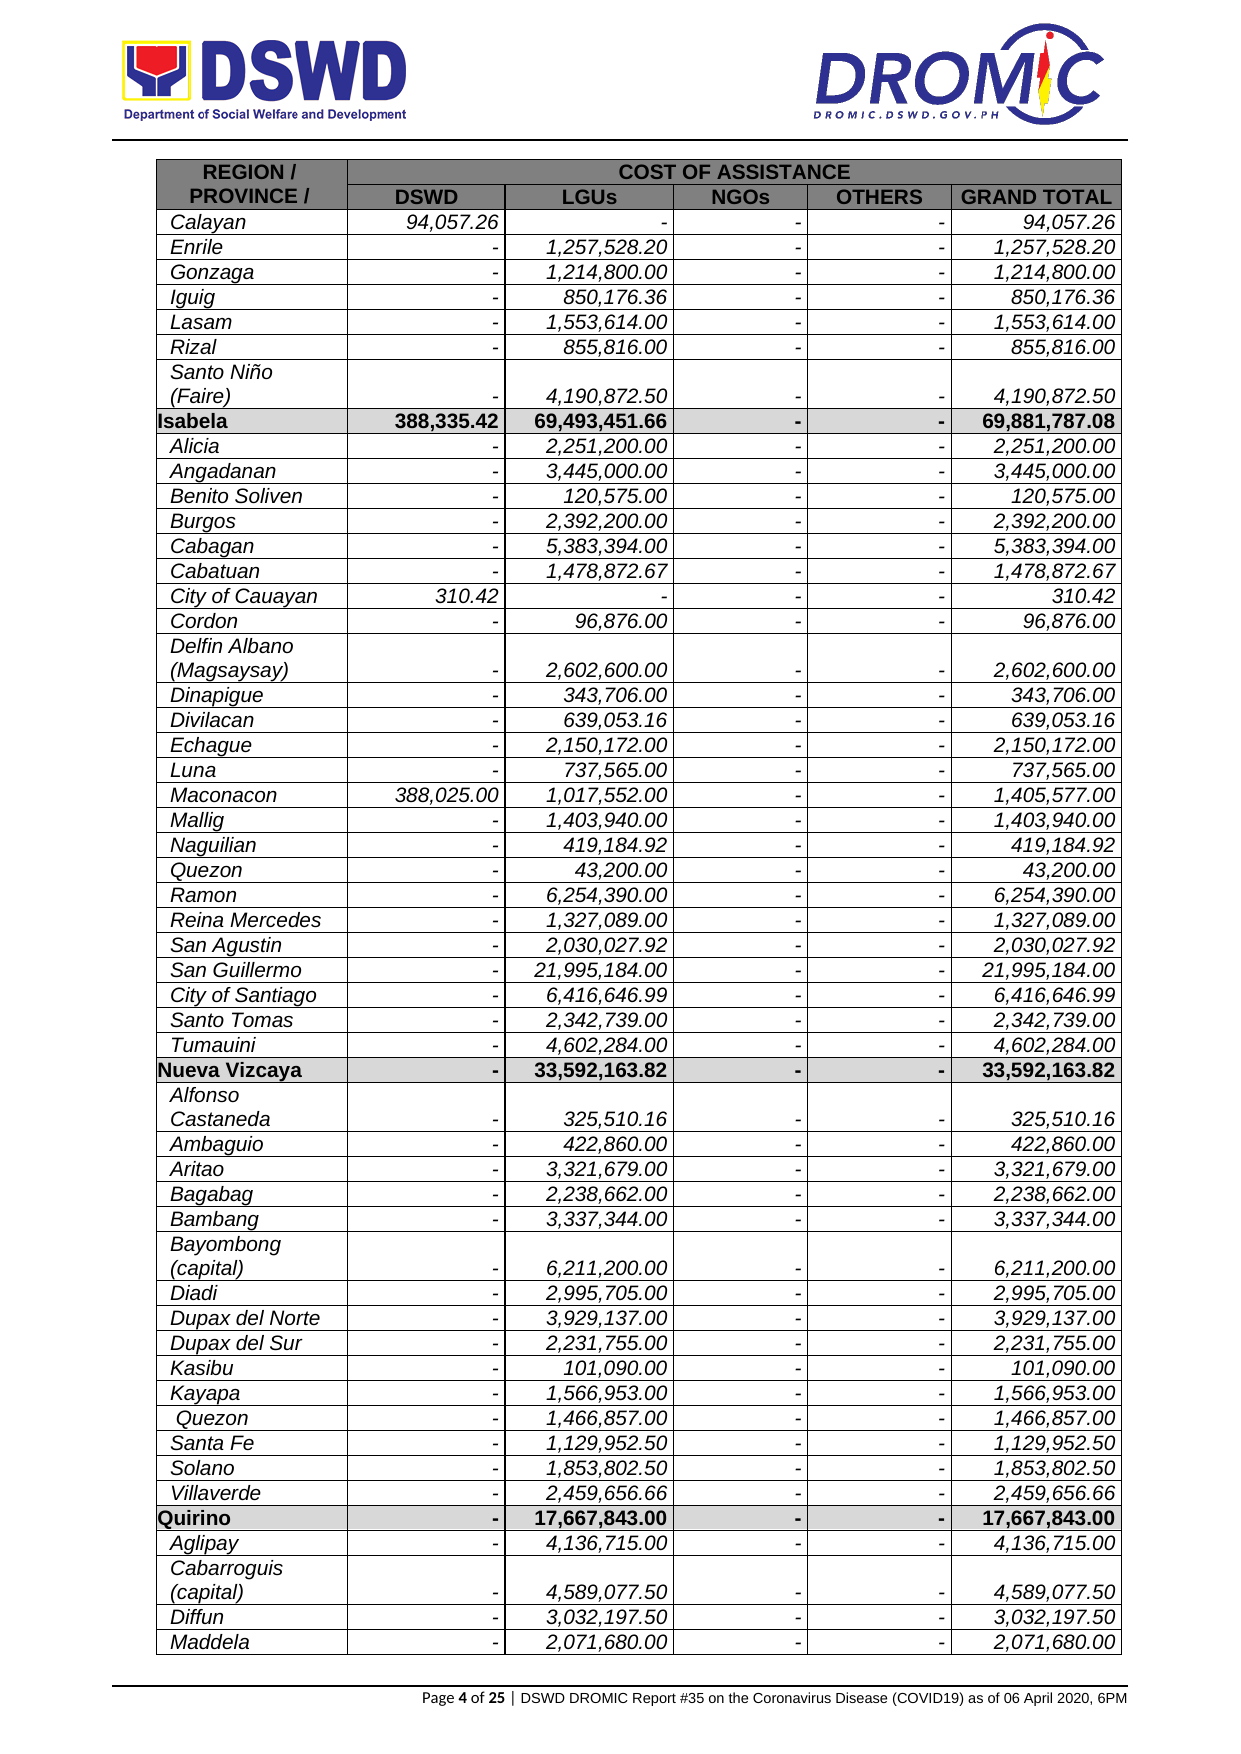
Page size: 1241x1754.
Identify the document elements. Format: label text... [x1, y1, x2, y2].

table_cell - [348, 1406, 504, 1429]
table_cell - [348, 235, 504, 259]
table_cell 1,466,857.00 [506, 1406, 673, 1429]
table_cell Kasibu [169, 1356, 347, 1379]
table_cell [157, 883, 169, 907]
table_cell - [808, 1556, 951, 1603]
picture [781, 23, 1133, 125]
table_cell [157, 1481, 169, 1504]
table_cell 2,459,656.66 [506, 1481, 673, 1504]
table_cell 1,327,089.00 [952, 908, 1121, 932]
table_cell - [674, 1456, 807, 1479]
table_cell [157, 983, 169, 1007]
table_cell 419,184.92 [952, 833, 1121, 857]
table_cell Diffun [169, 1605, 347, 1628]
table_cell 94,057.26 [952, 210, 1121, 234]
table_cell - [808, 758, 951, 782]
table_cell [157, 808, 169, 832]
table_cell Dupax del Sur [169, 1331, 347, 1354]
table_cell 6,254,390.00 [506, 883, 673, 907]
table_cell Rizal [169, 335, 347, 359]
table_cell Alicia [169, 434, 347, 458]
table_cell - [808, 1531, 951, 1554]
table_cell Bagabag [169, 1182, 347, 1206]
table_cell LGUs [506, 185, 673, 209]
table_cell OTHERS [808, 185, 951, 209]
table_cell - [348, 1431, 504, 1454]
table_cell Aglipay [169, 1531, 347, 1554]
table_cell - [348, 1331, 504, 1354]
table_cell 1,327,089.00 [506, 908, 673, 932]
table_cell - [808, 484, 951, 508]
table_cell - [674, 434, 807, 458]
table_cell - [348, 1556, 504, 1603]
table_cell [157, 1431, 169, 1454]
table_cell - [674, 783, 807, 807]
table_cell - [808, 559, 951, 583]
table_cell - [348, 1306, 504, 1329]
table_cell [157, 634, 169, 682]
table_cell - [674, 310, 807, 334]
table_cell Santo Niño (Faire) [169, 360, 347, 408]
table_cell 1,214,800.00 [506, 260, 673, 284]
table_cell 4,190,872.50 [506, 360, 673, 408]
table_cell - [348, 1356, 504, 1379]
table_cell City of Cauayan [169, 584, 347, 608]
table_cell [157, 310, 169, 334]
table_cell [157, 1630, 169, 1653]
table_cell 2,392,200.00 [506, 509, 673, 533]
table_cell - [808, 434, 951, 458]
table_cell Bayombong (capital) [169, 1232, 347, 1279]
table_cell 639,053.16 [506, 708, 673, 732]
table_cell - [674, 758, 807, 782]
table_cell 2,071,680.00 [506, 1630, 673, 1653]
table_cell - [674, 883, 807, 907]
table_cell [157, 1531, 169, 1554]
table_cell - [808, 1605, 951, 1628]
table_cell - [348, 609, 504, 633]
table_cell - [674, 983, 807, 1007]
table_cell - [674, 1281, 807, 1304]
table_cell [157, 360, 169, 408]
table_cell [157, 1556, 169, 1603]
table_cell - [348, 933, 504, 957]
table_cell Dinapigue [169, 683, 347, 707]
table_cell - [808, 1033, 951, 1057]
table_cell - [674, 683, 807, 707]
table_cell 1,405,577.00 [952, 783, 1121, 807]
table_cell 101,090.00 [952, 1356, 1121, 1379]
table_cell - [808, 808, 951, 832]
table_cell San Agustin [169, 933, 347, 957]
table_cell 96,876.00 [506, 609, 673, 633]
table_cell [157, 833, 169, 857]
table_cell - [808, 335, 951, 359]
table_cell - [674, 210, 807, 234]
table_cell - [674, 908, 807, 932]
table_cell 96,876.00 [952, 609, 1121, 633]
table_cell Cordon [169, 609, 347, 633]
table_cell 3,445,000.00 [952, 459, 1121, 483]
table_cell 1,214,800.00 [952, 260, 1121, 284]
table_cell 1,478,872.67 [952, 559, 1121, 583]
table_cell [157, 260, 169, 284]
table_cell 343,706.00 [506, 683, 673, 707]
table_cell Enrile [169, 235, 347, 259]
table_cell - [674, 1207, 807, 1231]
table_cell - [674, 1356, 807, 1379]
table_cell - [808, 235, 951, 259]
table_cell - [808, 958, 951, 982]
table_cell - [808, 1083, 951, 1131]
table_cell Gonzaga [169, 260, 347, 284]
table_cell - [808, 1232, 951, 1279]
table_cell - [674, 634, 807, 682]
table_cell - [348, 360, 504, 408]
table_cell - [674, 509, 807, 533]
table_cell 4,136,715.00 [952, 1531, 1121, 1554]
table_cell 2,342,739.00 [506, 1008, 673, 1032]
table_cell 3,337,344.00 [952, 1207, 1121, 1231]
table_cell - [348, 434, 504, 458]
table_cell 120,575.00 [506, 484, 673, 508]
table_cell - [808, 584, 951, 608]
table_cell [157, 1406, 169, 1429]
table_cell 6,254,390.00 [952, 883, 1121, 907]
table_cell - [348, 559, 504, 583]
table_cell 1,129,952.50 [952, 1431, 1121, 1454]
table_cell 120,575.00 [952, 484, 1121, 508]
table_cell - [348, 335, 504, 359]
table_cell [157, 758, 169, 782]
table_cell - [674, 1008, 807, 1032]
table_cell - [348, 1456, 504, 1479]
table_cell Kayapa [169, 1381, 347, 1404]
table_cell - [808, 733, 951, 757]
table_cell Diadi [169, 1281, 347, 1304]
table_cell [157, 534, 169, 558]
table_cell - [348, 1008, 504, 1032]
table_cell - [674, 1033, 807, 1057]
table_cell [157, 933, 169, 957]
table_cell 3,445,000.00 [506, 459, 673, 483]
table_cell - [808, 1058, 951, 1082]
table_cell - [506, 210, 673, 234]
table_cell - [808, 609, 951, 633]
table_cell 737,565.00 [952, 758, 1121, 782]
table_cell 1,466,857.00 [952, 1406, 1121, 1429]
table_cell - [674, 1381, 807, 1404]
table_cell [157, 1157, 169, 1181]
table_cell - [348, 1531, 504, 1554]
table_cell 21,995,184.00 [952, 958, 1121, 982]
table_cell 422,860.00 [952, 1132, 1121, 1156]
table_cell 850,176.36 [952, 285, 1121, 309]
table_cell - [674, 1157, 807, 1181]
table_cell 33,592,163.82 [952, 1058, 1121, 1082]
table_cell [157, 1306, 169, 1329]
table_cell - [348, 808, 504, 832]
table_cell - [674, 1431, 807, 1454]
table_cell 6,211,200.00 [506, 1232, 673, 1279]
table_cell - [674, 933, 807, 957]
table_cell - [808, 983, 951, 1007]
table_cell - [808, 708, 951, 732]
table_cell Luna [169, 758, 347, 782]
table_cell - [348, 484, 504, 508]
table_cell Solano [169, 1456, 347, 1479]
table_cell - [674, 285, 807, 309]
table_header REGION / PROVINCE / MUNICIPALITY [157, 160, 347, 209]
table_cell - [348, 1207, 504, 1231]
table_cell - [348, 1481, 504, 1504]
table_cell - [348, 1182, 504, 1206]
table_cell 1,478,872.67 [506, 559, 673, 583]
table_cell 3,929,137.00 [506, 1306, 673, 1329]
table_cell - [808, 1456, 951, 1479]
table_cell Bambang [169, 1207, 347, 1231]
table_cell [157, 484, 169, 508]
table_cell - [808, 933, 951, 957]
table_cell - [808, 1157, 951, 1181]
table_cell 69,493,451.66 [506, 409, 673, 433]
table_cell - [674, 1406, 807, 1429]
table_cell 3,337,344.00 [506, 1207, 673, 1231]
table_cell - [348, 634, 504, 682]
table_cell City of Santiago [169, 983, 347, 1007]
table_cell 17,667,843.00 [952, 1506, 1121, 1529]
table_cell 6,416,646.99 [952, 983, 1121, 1007]
table_cell [157, 609, 169, 633]
table_cell - [808, 1506, 951, 1529]
table_cell - [808, 1481, 951, 1504]
table_cell - [506, 584, 673, 608]
table_cell - [348, 1381, 504, 1404]
table_cell 5,383,394.00 [506, 534, 673, 558]
table_cell - [348, 1506, 504, 1529]
table_cell 2,995,705.00 [506, 1281, 673, 1304]
table_cell GRAND TOTAL [952, 185, 1121, 209]
table_cell 850,176.36 [506, 285, 673, 309]
table_cell 2,030,027.92 [506, 933, 673, 957]
table_cell [157, 1331, 169, 1354]
table_cell - [348, 833, 504, 857]
table_cell [157, 235, 169, 259]
table_cell - [808, 858, 951, 882]
table_cell Cabatuan [169, 559, 347, 583]
table_cell - [808, 1630, 951, 1653]
table_cell - [348, 285, 504, 309]
table_cell 1,553,614.00 [506, 310, 673, 334]
table_cell - [674, 534, 807, 558]
table_cell 4,602,284.00 [506, 1033, 673, 1057]
table_cell Benito Soliven [169, 484, 347, 508]
table_cell - [674, 1132, 807, 1156]
table_cell - [808, 883, 951, 907]
table_cell Iguig [169, 285, 347, 309]
table_cell 69,881,787.08 [952, 409, 1121, 433]
table_cell 1,403,940.00 [952, 808, 1121, 832]
table_cell 3,929,137.00 [952, 1306, 1121, 1329]
table_cell [157, 459, 169, 483]
table_cell 17,667,843.00 [506, 1506, 673, 1529]
table_cell [157, 285, 169, 309]
table_cell 737,565.00 [506, 758, 673, 782]
table_cell 2,030,027.92 [952, 933, 1121, 957]
table_cell - [348, 509, 504, 533]
table_cell Divilacan [169, 708, 347, 732]
table_cell [157, 509, 169, 533]
table_cell - [674, 1531, 807, 1554]
table_cell Maconacon [169, 783, 347, 807]
table_cell - [674, 459, 807, 483]
table_cell [157, 1605, 169, 1628]
table_cell 3,321,679.00 [506, 1157, 673, 1181]
table_cell - [348, 758, 504, 782]
table_cell Ambaguio [169, 1132, 347, 1156]
table_cell San Guillermo [169, 958, 347, 982]
table_cell [157, 1456, 169, 1479]
table_cell - [348, 260, 504, 284]
table_cell 2,238,662.00 [506, 1182, 673, 1206]
table_cell - [808, 360, 951, 408]
table_cell - [348, 534, 504, 558]
table_cell - [808, 459, 951, 483]
table_cell DSWD [348, 185, 504, 209]
table_cell - [808, 1356, 951, 1379]
table_cell - [808, 783, 951, 807]
table_cell - [674, 733, 807, 757]
table_cell Mallig [169, 808, 347, 832]
table_cell - [674, 559, 807, 583]
table_cell [157, 1281, 169, 1304]
table_cell - [348, 958, 504, 982]
table_cell [157, 434, 169, 458]
table_cell Naguilian [169, 833, 347, 857]
table_cell 1,257,528.20 [506, 235, 673, 259]
table_cell Alfonso Castaneda [169, 1083, 347, 1131]
table_cell [157, 1182, 169, 1206]
table_cell [157, 1132, 169, 1156]
table_cell 855,816.00 [506, 335, 673, 359]
table_cell 2,150,172.00 [952, 733, 1121, 757]
table_cell [157, 1008, 169, 1032]
table_cell 2,071,680.00 [952, 1630, 1121, 1653]
table_cell 3,032,197.50 [952, 1605, 1121, 1628]
table_cell - [674, 708, 807, 732]
table_cell - [808, 1182, 951, 1206]
table_cell - [808, 1281, 951, 1304]
table_cell Santa Fe [169, 1431, 347, 1454]
table_cell Calayan [169, 210, 347, 234]
table_cell 855,816.00 [952, 335, 1121, 359]
table_cell 6,416,646.99 [506, 983, 673, 1007]
table_cell - [808, 1406, 951, 1429]
table_cell - [674, 335, 807, 359]
table_cell 3,032,197.50 [506, 1605, 673, 1628]
table_cell [157, 1232, 169, 1279]
table_cell 1,566,953.00 [506, 1381, 673, 1404]
table_cell - [808, 1008, 951, 1032]
table_cell - [808, 260, 951, 284]
table_cell - [808, 285, 951, 309]
table_cell [157, 559, 169, 583]
table_cell Quirino [157, 1506, 347, 1529]
table_cell [157, 908, 169, 932]
table_cell 4,589,077.50 [506, 1556, 673, 1603]
table_cell - [808, 310, 951, 334]
table_cell - [674, 958, 807, 982]
table_cell - [808, 1306, 951, 1329]
table_cell 43,200.00 [506, 858, 673, 882]
table_cell - [348, 708, 504, 732]
table_cell - [674, 409, 807, 433]
table_cell - [674, 1506, 807, 1529]
table_cell 310.42 [952, 584, 1121, 608]
table_cell - [674, 858, 807, 882]
table_cell Santo Tomas [169, 1008, 347, 1032]
table_cell 3,321,679.00 [952, 1157, 1121, 1181]
table_cell - [674, 1605, 807, 1628]
table_cell 1,853,802.50 [952, 1456, 1121, 1479]
table_cell [157, 1083, 169, 1131]
table_cell - [674, 1083, 807, 1131]
table_cell - [808, 210, 951, 234]
table_cell [157, 1381, 169, 1404]
table_cell 2,459,656.66 [952, 1481, 1121, 1504]
table_cell 4,589,077.50 [952, 1556, 1121, 1603]
table_cell [157, 335, 169, 359]
table_cell - [348, 858, 504, 882]
table_cell 6,211,200.00 [952, 1232, 1121, 1279]
table_cell Ramon [169, 883, 347, 907]
table_cell - [808, 908, 951, 932]
table_cell [157, 783, 169, 807]
table_cell - [808, 409, 951, 433]
table_cell - [808, 1331, 951, 1354]
table_cell - [348, 1281, 504, 1304]
table_cell - [674, 584, 807, 608]
table_cell Quezon [169, 858, 347, 882]
table_cell [157, 1207, 169, 1231]
table_cell [157, 210, 169, 234]
table_cell 1,129,952.50 [506, 1431, 673, 1454]
table_cell 2,602,600.00 [506, 634, 673, 682]
table_cell 2,251,200.00 [952, 434, 1121, 458]
table_cell - [348, 459, 504, 483]
table_cell 2,251,200.00 [506, 434, 673, 458]
table_cell 1,257,528.20 [952, 235, 1121, 259]
table_cell - [808, 683, 951, 707]
table_cell 639,053.16 [952, 708, 1121, 732]
table_cell 5,383,394.00 [952, 534, 1121, 558]
table_cell - [348, 1033, 504, 1057]
table_cell Nueva Vizcaya [157, 1058, 347, 1082]
table_cell - [808, 509, 951, 533]
table_cell 2,342,739.00 [952, 1008, 1121, 1032]
table_cell - [674, 1306, 807, 1329]
table_cell [157, 958, 169, 982]
table_cell Quezon [169, 1406, 347, 1429]
table_cell 33,592,163.82 [506, 1058, 673, 1082]
table_cell - [348, 683, 504, 707]
table_cell [157, 708, 169, 732]
table_cell [157, 584, 169, 608]
table_cell 2,231,755.00 [952, 1331, 1121, 1354]
table_cell 1,553,614.00 [952, 310, 1121, 334]
table_cell 94,057.26 [348, 210, 504, 234]
table_cell - [674, 833, 807, 857]
table_cell Echague [169, 733, 347, 757]
table_cell - [348, 983, 504, 1007]
table_cell 388,335.42 [348, 409, 504, 433]
table_cell - [674, 260, 807, 284]
table_cell [157, 1033, 169, 1057]
table_cell Tumauini [169, 1033, 347, 1057]
table_cell Delfin Albano (Magsaysay) [169, 634, 347, 682]
table_cell 1,403,940.00 [506, 808, 673, 832]
table_cell [157, 858, 169, 882]
table_cell Villaverde [169, 1481, 347, 1504]
table_cell - [348, 1157, 504, 1181]
table_cell - [348, 883, 504, 907]
table_cell [157, 733, 169, 757]
table_cell Cabagan [169, 534, 347, 558]
table_cell - [348, 1232, 504, 1279]
table_cell - [674, 1232, 807, 1279]
table_cell 422,860.00 [506, 1132, 673, 1156]
table_cell - [674, 1481, 807, 1504]
table_cell 325,510.16 [506, 1083, 673, 1131]
table_cell - [674, 609, 807, 633]
table_cell - [348, 733, 504, 757]
table_cell Aritao [169, 1157, 347, 1181]
table_cell 2,150,172.00 [506, 733, 673, 757]
table_cell 1,017,552.00 [506, 783, 673, 807]
table_cell Reina Mercedes [169, 908, 347, 932]
table_cell - [674, 235, 807, 259]
table_cell Lasam [169, 310, 347, 334]
table_cell - [808, 1207, 951, 1231]
table_cell - [808, 1381, 951, 1404]
table_cell Burgos [169, 509, 347, 533]
table_cell - [808, 833, 951, 857]
table_cell - [348, 1083, 504, 1131]
table_cell [157, 683, 169, 707]
table_cell - [808, 1132, 951, 1156]
table_cell 343,706.00 [952, 683, 1121, 707]
table_cell - [348, 1058, 504, 1082]
table_cell 43,200.00 [952, 858, 1121, 882]
table_cell - [674, 484, 807, 508]
table_cell 4,190,872.50 [952, 360, 1121, 408]
table_cell Isabela [157, 409, 347, 433]
table_cell - [674, 1556, 807, 1603]
table_cell 1,566,953.00 [952, 1381, 1121, 1404]
table_cell - [808, 634, 951, 682]
table_cell 2,238,662.00 [952, 1182, 1121, 1206]
table_header COST OF ASSISTANCE [348, 160, 1121, 184]
table_cell - [348, 1132, 504, 1156]
table_cell - [674, 1058, 807, 1082]
table_cell NGOs [674, 185, 807, 209]
table_cell 325,510.16 [952, 1083, 1121, 1131]
table_cell 101,090.00 [506, 1356, 673, 1379]
picture [112, 37, 417, 125]
table_cell - [348, 908, 504, 932]
table_cell [157, 1356, 169, 1379]
table_cell 4,602,284.00 [952, 1033, 1121, 1057]
table_cell - [808, 534, 951, 558]
table_cell 4,136,715.00 [506, 1531, 673, 1554]
table_cell Maddela [169, 1630, 347, 1653]
table_cell 1,853,802.50 [506, 1456, 673, 1479]
table_cell - [348, 310, 504, 334]
table_cell - [674, 808, 807, 832]
table_cell 2,392,200.00 [952, 509, 1121, 533]
table_cell - [674, 1630, 807, 1653]
table_cell Cabarroguis (capital) [169, 1556, 347, 1603]
table_cell - [674, 360, 807, 408]
table_cell Dupax del Norte [169, 1306, 347, 1329]
table_cell - [808, 1431, 951, 1454]
table_cell - [348, 1605, 504, 1628]
table_cell Angadanan [169, 459, 347, 483]
table_cell - [348, 1630, 504, 1653]
table_cell 388,025.00 [348, 783, 504, 807]
table_cell 21,995,184.00 [506, 958, 673, 982]
table_cell - [674, 1182, 807, 1206]
table_cell - [674, 1331, 807, 1354]
table_cell 2,602,600.00 [952, 634, 1121, 682]
table_cell 419,184.92 [506, 833, 673, 857]
table_cell 2,995,705.00 [952, 1281, 1121, 1304]
table_cell 310.42 [348, 584, 504, 608]
table_cell 2,231,755.00 [506, 1331, 673, 1354]
